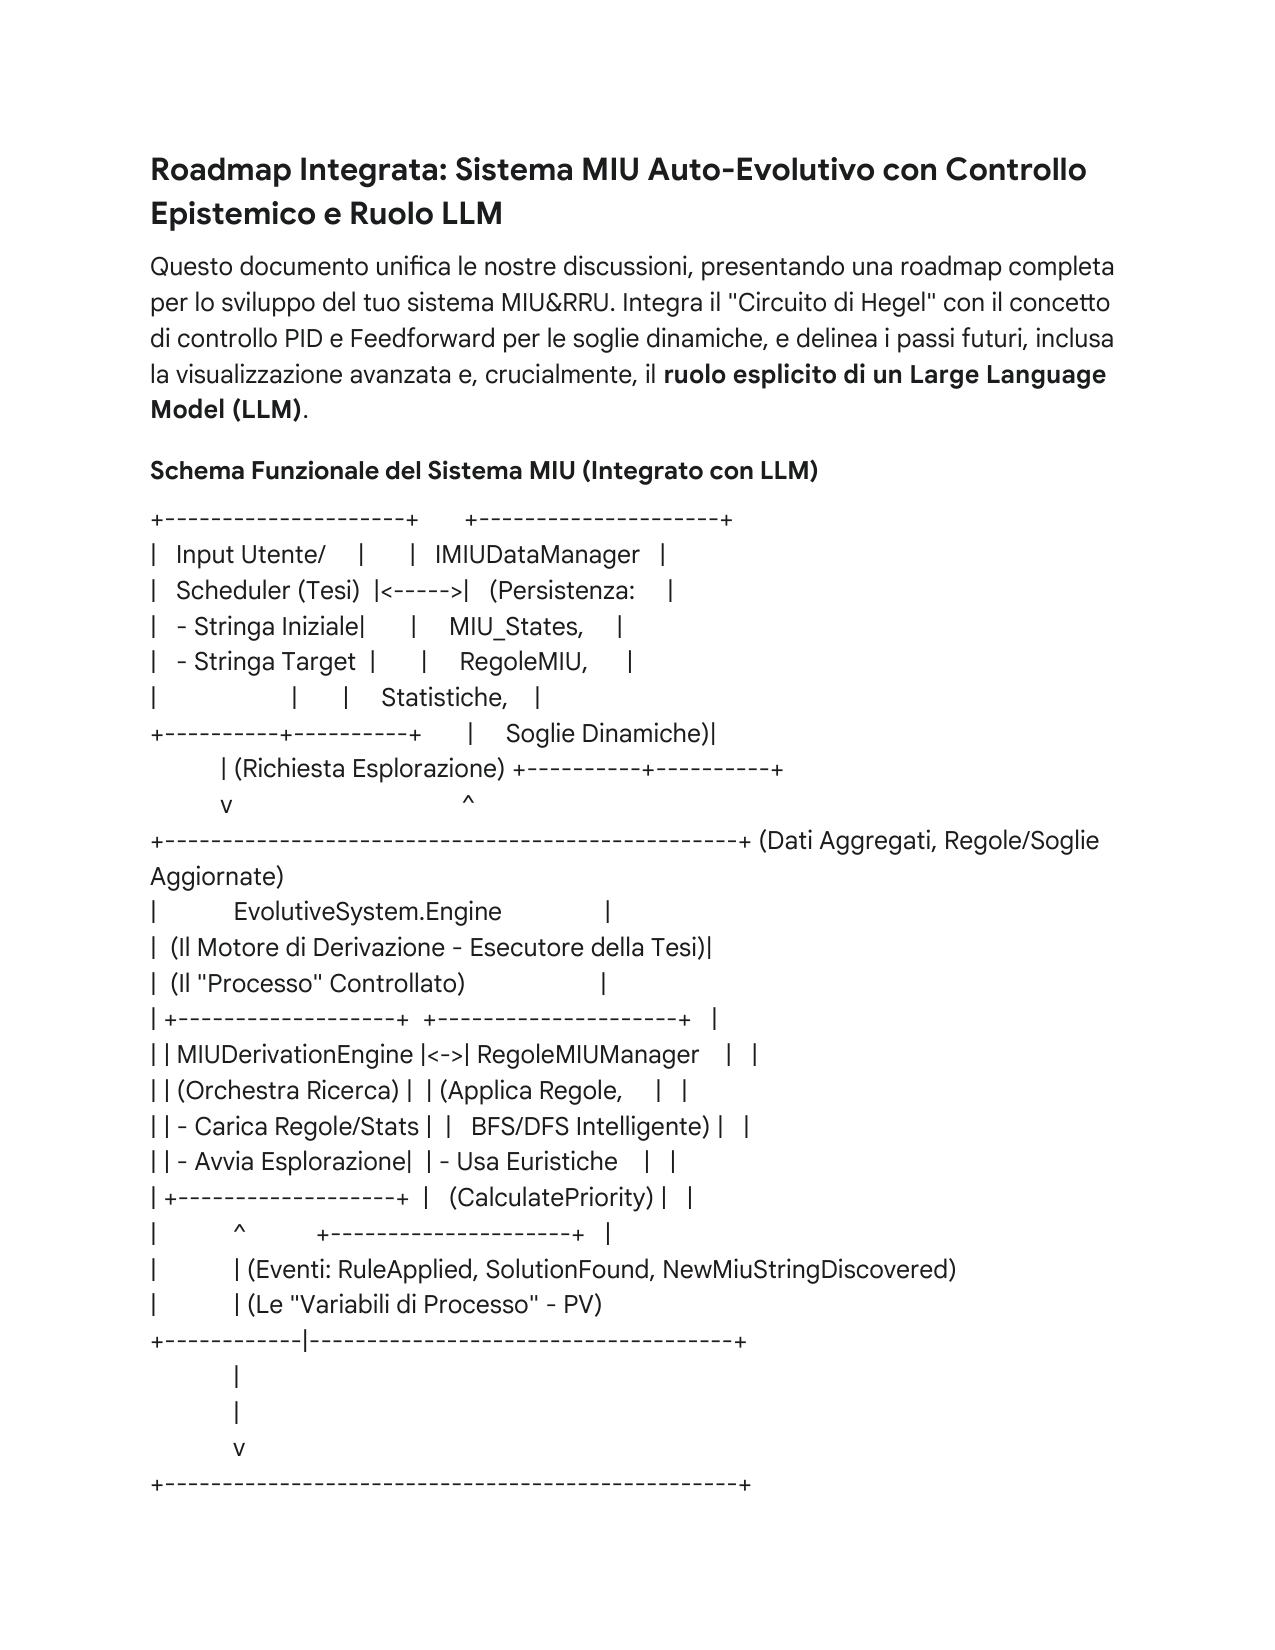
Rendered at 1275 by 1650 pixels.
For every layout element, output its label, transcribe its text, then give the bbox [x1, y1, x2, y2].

subtitle Schema Funzionale del Sistema MIU (Integrato con LLM) [150, 455, 1125, 487]
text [150, 503, 1125, 1499]
subtitle Roadmap Integrata: Sistema MIU Auto-Evolutivo con Controllo Epistemico e Ruolo LLM [150, 150, 1125, 234]
text Questo documento unifica le nostre discussioni, presentando una roadmap completa per lo sviluppo del tuo sistema MIU&RRU. Integra il "Circuito di Hegel" con il concetto di controllo PID e Feedforward per le soglie dinamiche, e delinea i passi futuri, inclusa la visualizzazione avanzata e, crucialmente, il ruolo esplicito di un Large Language Model (LLM). [150, 252, 1125, 426]
